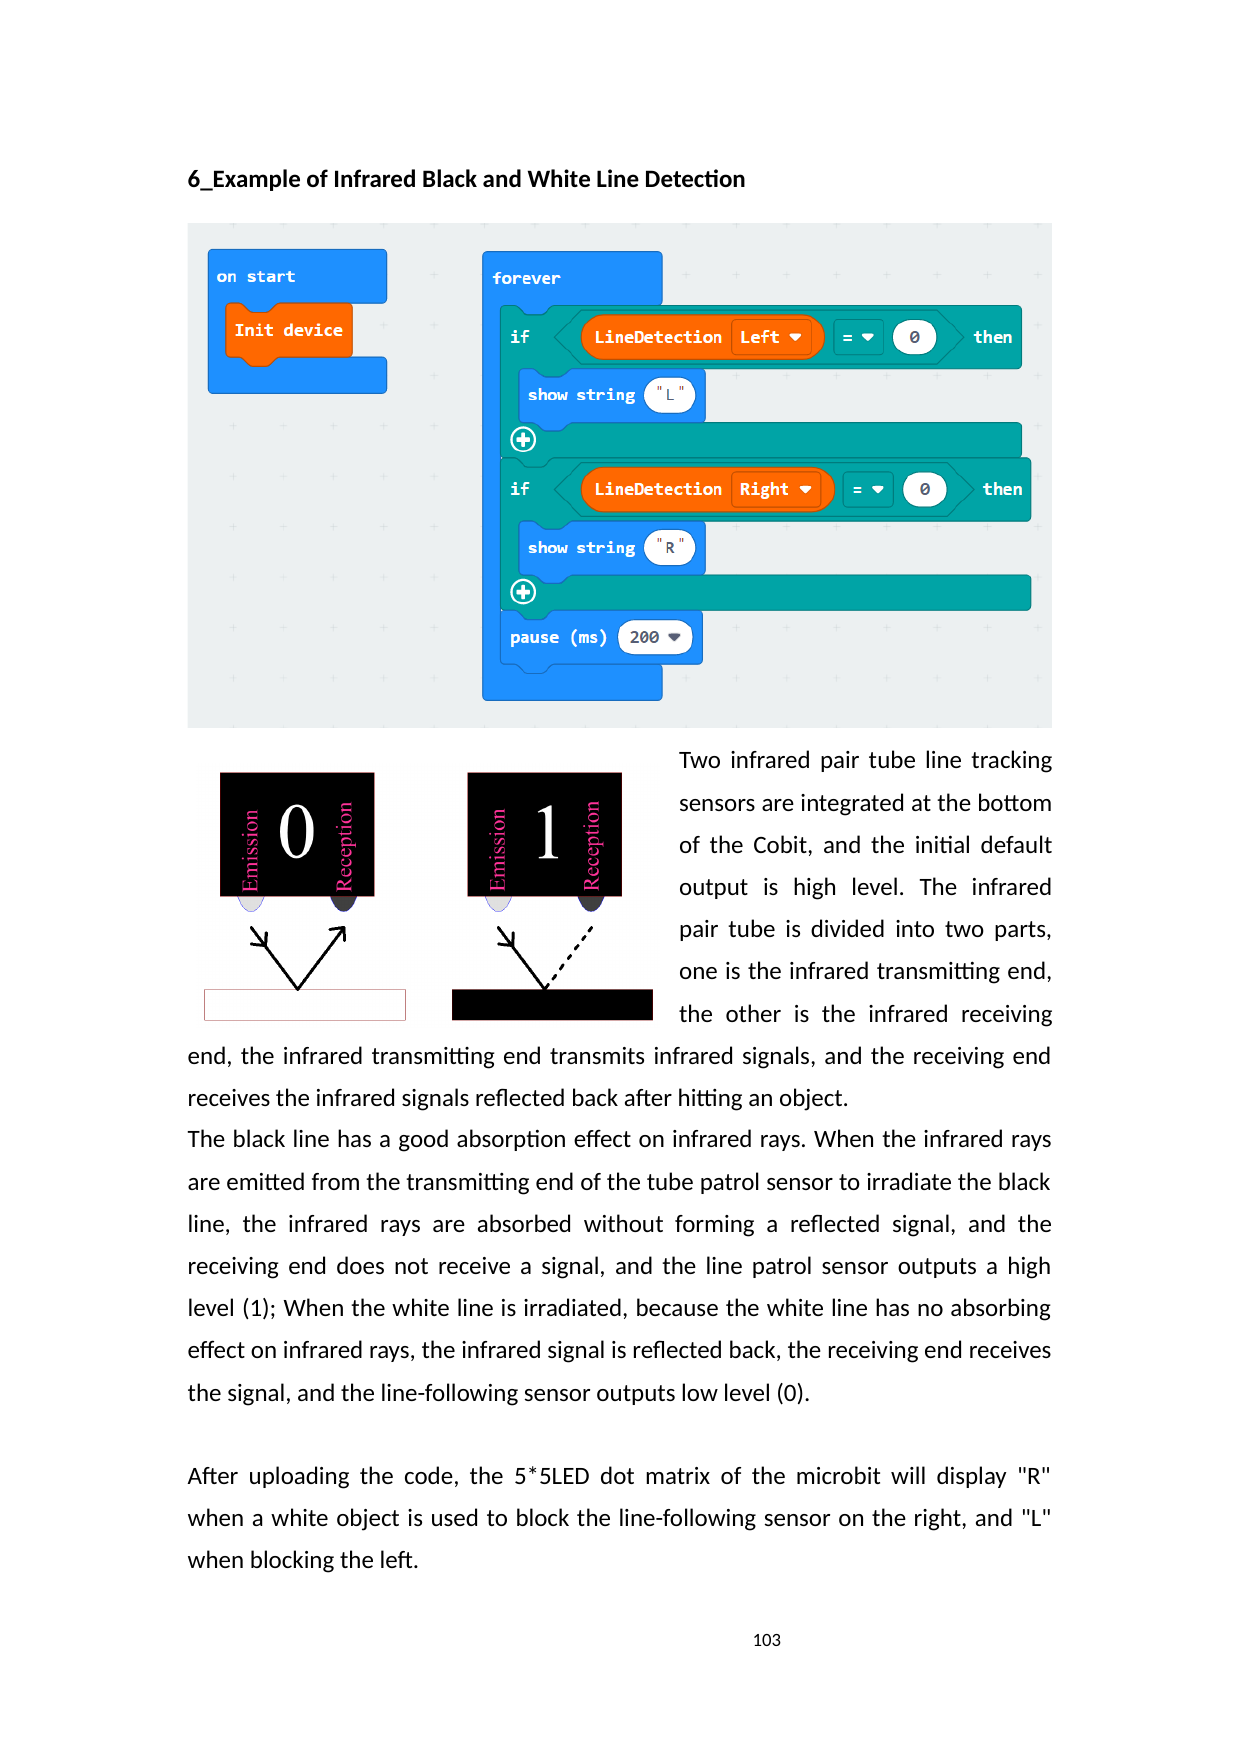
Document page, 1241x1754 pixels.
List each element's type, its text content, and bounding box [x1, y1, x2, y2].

picture [187, 223, 1052, 728]
picture [195, 763, 661, 1028]
text The black line has a good absorption effect on infrared rays. When the infrared rays are emitted from the transmitting end of the tube patrol sensor to irradiate the black line, the infrared rays are absorbed without forming a reflected signal, and the receiving end does not receive a signal, and the line patrol sensor outputs a high level (1); When the white line is irradiated, because the white line has no absorbing effect on infrared rays, the infrared signal is reflected back, the receiving end receives the signal, and the line-following sensor outputs low level (0). [187, 1123, 1053, 1408]
subtitle 6_Example of Infrared Black and White Line Detection [187, 162, 1053, 194]
text After uploading the code, the 5*5LED dot matrix of the microbit will display "R" when a white object is used to block the line-following sensor on the right, and "L" when blocking the left. [187, 1459, 1053, 1576]
